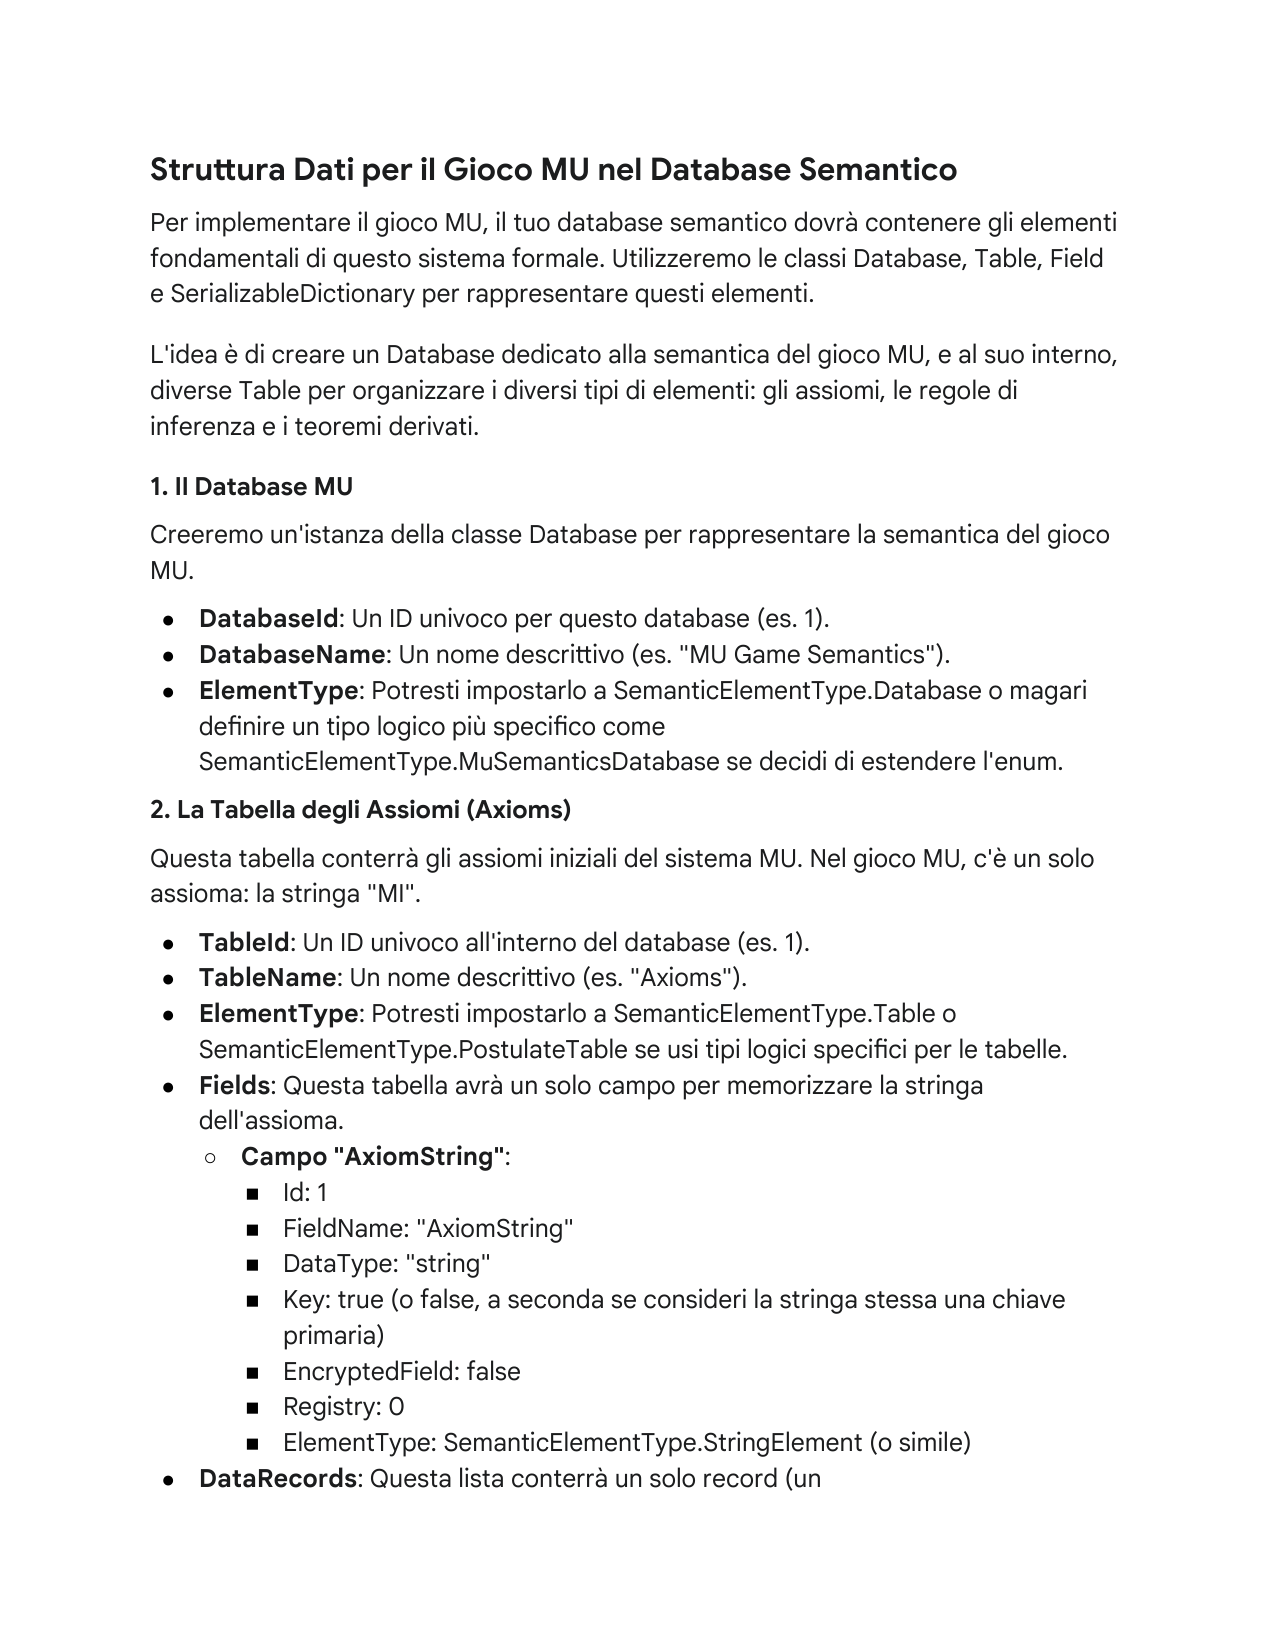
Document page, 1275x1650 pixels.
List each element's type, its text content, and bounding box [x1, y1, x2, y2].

list Registry: 0 [245, 1391, 1125, 1423]
text Per implementare il gioco MU, il tuo database semantico dovrà contenere gli elementi fondamentali di questo sistema formale. Utilizzeremo le classi Database, Table, Field e SerializableDictionary per rappresentare questi elementi. [150, 207, 1125, 310]
list ElementType: Potresti impostarlo a SemanticElementType.Database o magari definire un tipo logico più specifico come SemanticElementType.MuSemanticsDatabase se decidi di estendere l'enum. [161, 675, 1125, 778]
text Questa tabella conterrà gli assiomi iniziali del sistema MU. Nel gioco MU, c'è un solo assioma: la stringa "MI". [150, 843, 1125, 910]
subtitle 1. Il Database MU [150, 471, 1125, 503]
list TableId: Un ID univoco all'interno del database (es. 1). [161, 927, 1125, 958]
list ElementType: SemanticElementType.StringElement (o simile) [245, 1427, 1125, 1458]
subtitle 2. La Tabella degli Assiomi (Axioms) [150, 795, 1125, 826]
list Key: true (o false, a seconda se consideri la stringa stessa una chiave primaria) [245, 1284, 1125, 1351]
list DatabaseId: Un ID univoco per questo database (es. 1). [161, 604, 1125, 635]
subtitle Struttura Dati per il Gioco MU nel Database Semantico [150, 150, 1125, 189]
list Campo "AxiomString": [203, 1141, 1125, 1173]
list TableName: Un nome descrittivo (es. "Axioms"). [161, 963, 1125, 994]
list Id: 1 [245, 1177, 1125, 1208]
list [161, 1463, 1125, 1494]
list EncryptedField: false [245, 1356, 1125, 1387]
text L'idea è di creare un Database dedicato alla semantica del gioco MU, e al suo interno, diverse Table per organizzare i diversi tipi di elementi: gli assiomi, le regole di inferenza e i teoremi derivati. [150, 339, 1125, 442]
list Fields: Questa tabella avrà un solo campo per memorizzare la stringa dell'assioma. [161, 1070, 1125, 1137]
list FieldName: "AxiomString" [245, 1213, 1125, 1244]
list ElementType: Potresti impostarlo a SemanticElementType.Table o SemanticElementType.PostulateTable se usi tipi logici specifici per le tabelle. [161, 998, 1125, 1066]
list DataType: "string" [245, 1248, 1125, 1280]
list DatabaseName: Un nome descrittivo (es. "MU Game Semantics"). [161, 639, 1125, 671]
text Creeremo un'istanza della classe Database per rappresentare la semantica del gioco MU. [150, 520, 1125, 587]
